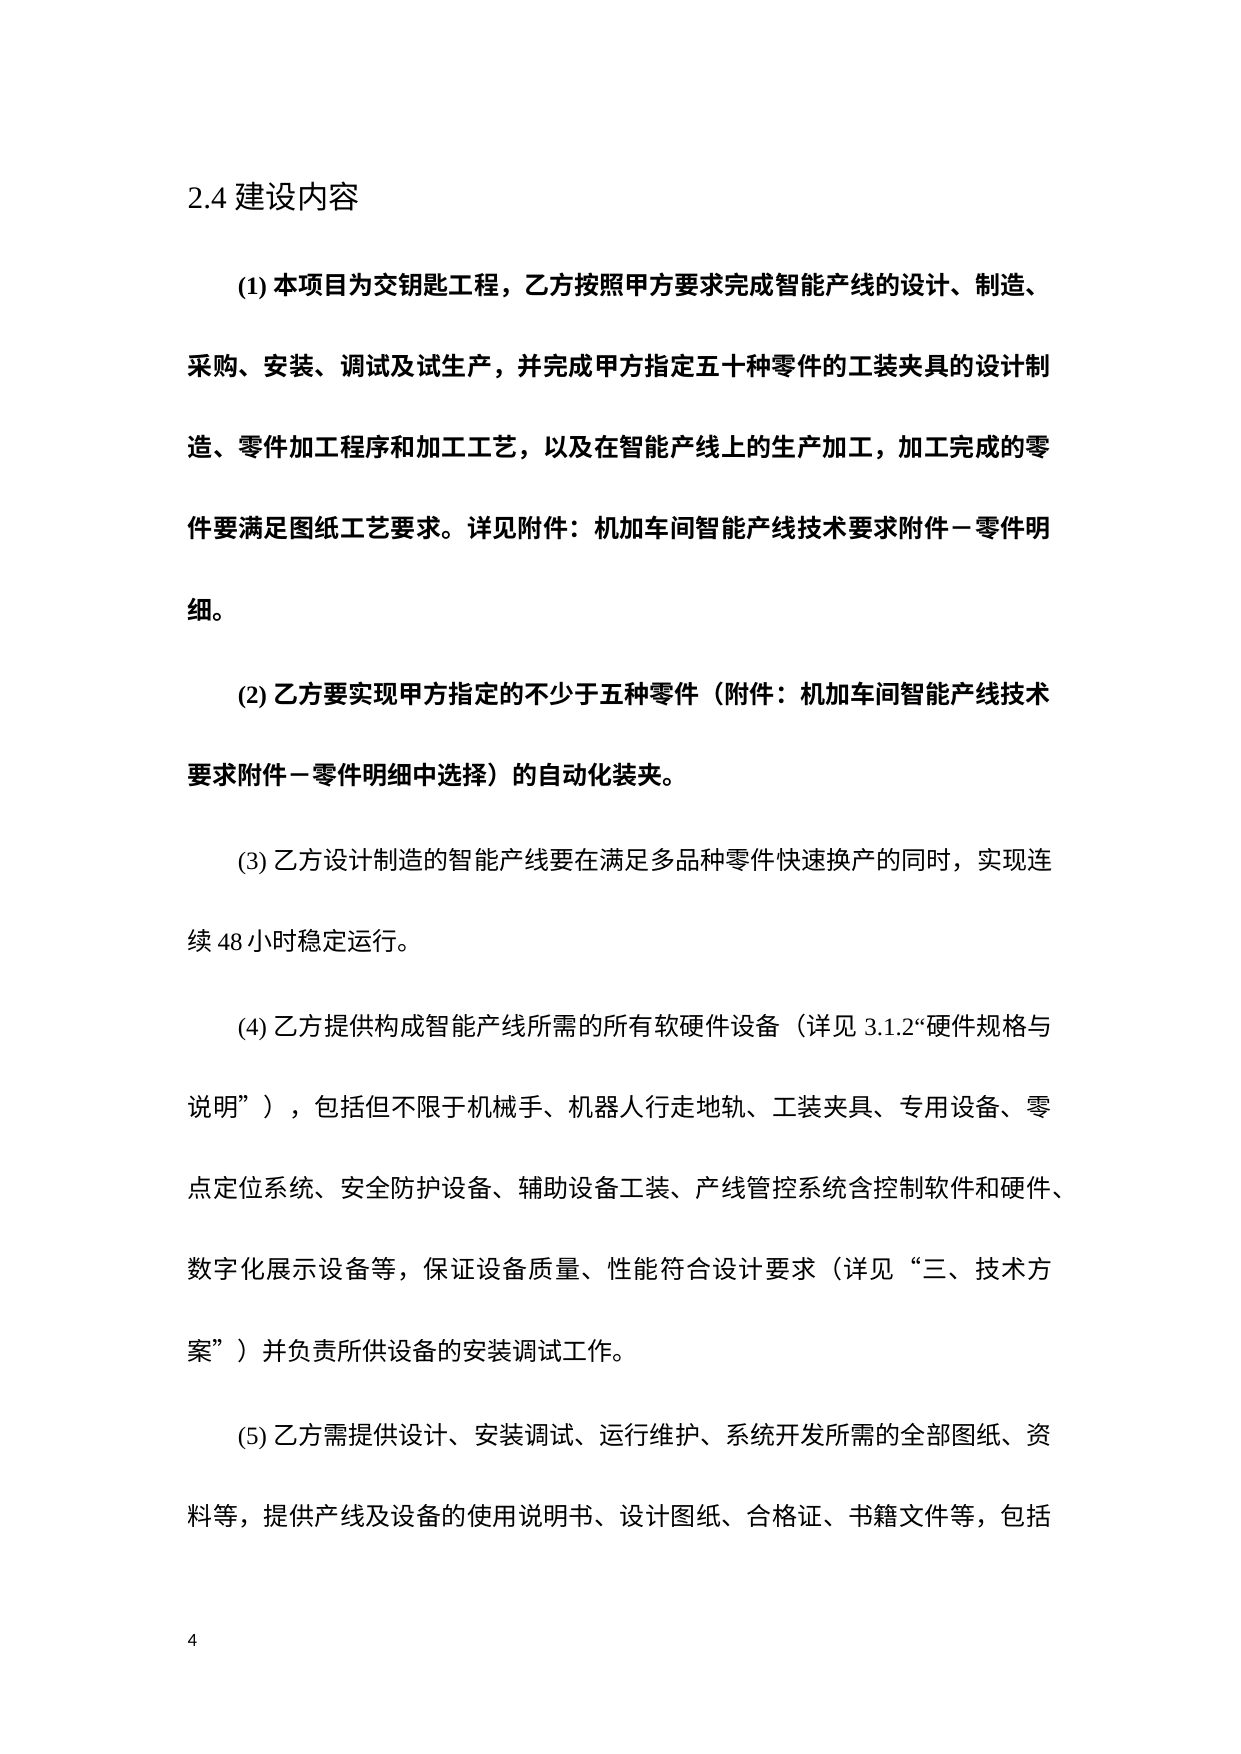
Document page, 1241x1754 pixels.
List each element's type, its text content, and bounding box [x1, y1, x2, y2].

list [187, 1401, 1053, 1547]
list 乙方设计制造的智能产线要在满足多品种零件快速换产的同时，实现连续48小时稳定运行。 [187, 826, 1053, 972]
list 本项目为交钥匙工程，乙方按照甲方要求完成智能产线的设计、制造、采购、安装、调试及试生产，并完成甲方指定五十种零件的工装夹具的设计制造、零件加工程序和加工工艺，以及在智能产线上的生产加工，加工完成的零件要满足图纸工艺要求。详见附件：机加车间智能产线技术要求附件－零件明细。 [187, 251, 1053, 641]
list 乙方提供构成智能产线所需的所有软硬件设备（详见3.1.2“硬件规格与说明”），包括但不限于机械手、机器人行走地轨、工装夹具、专用设备、零点定位系统、安全防护设备、辅助设备工装、产线管控系统含控制软件和硬件、数字化展示设备等，保证设备质量、性能符合设计要求（详见“三、技术方案”）并负责所供设备的安装调试工作。 [187, 992, 1053, 1382]
list 乙方要实现甲方指定的不少于五种零件（附件：机加车间智能产线技术要求附件－零件明细中选择）的自动化装夹。 [187, 660, 1053, 806]
subtitle 建设内容 [187, 162, 1053, 227]
